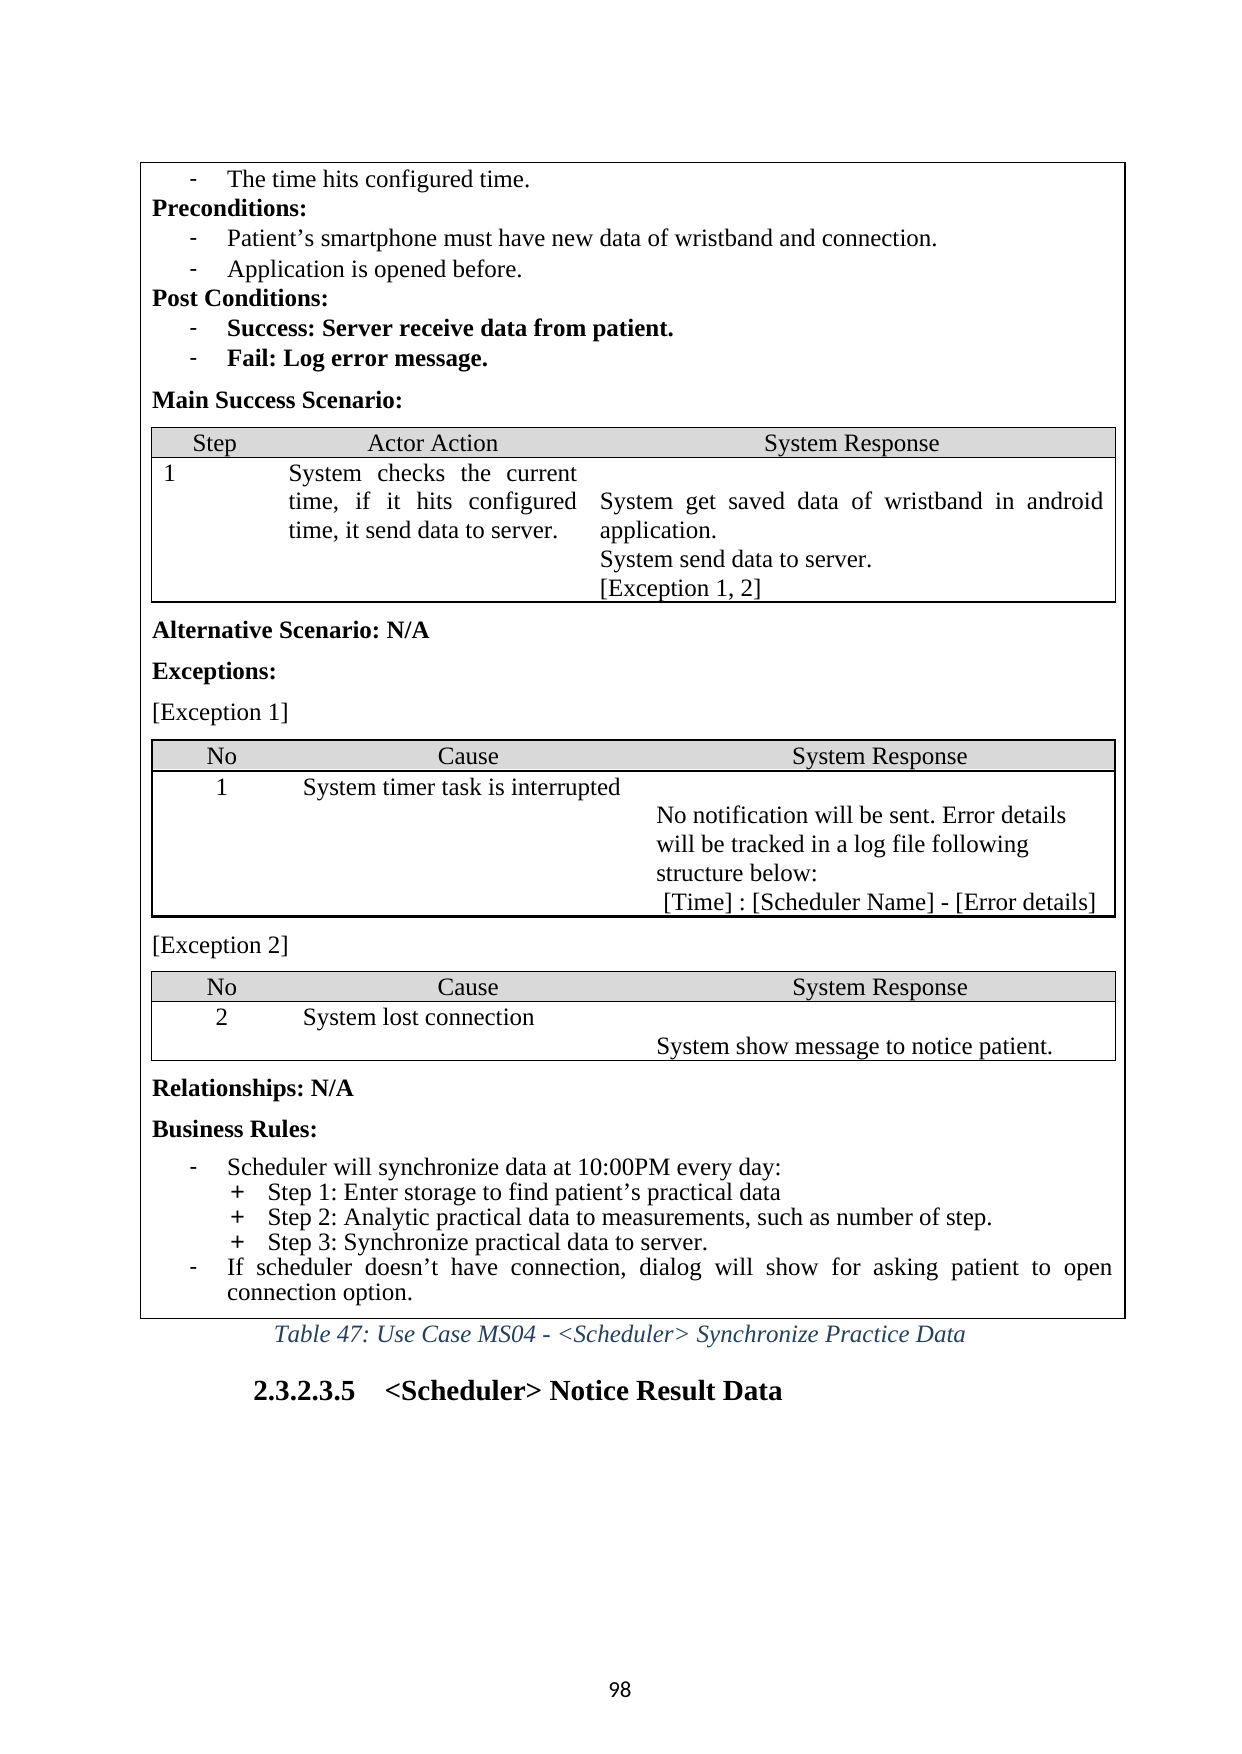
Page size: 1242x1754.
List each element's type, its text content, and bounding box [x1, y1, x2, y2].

text Table 47: Use Case MS04 - <Scheduler> Synchronize Practice Data [94, 1319, 1146, 1348]
subtitle <Scheduler> Notice Result Data [253, 1373, 1146, 1406]
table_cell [141, 163, 1124, 1318]
